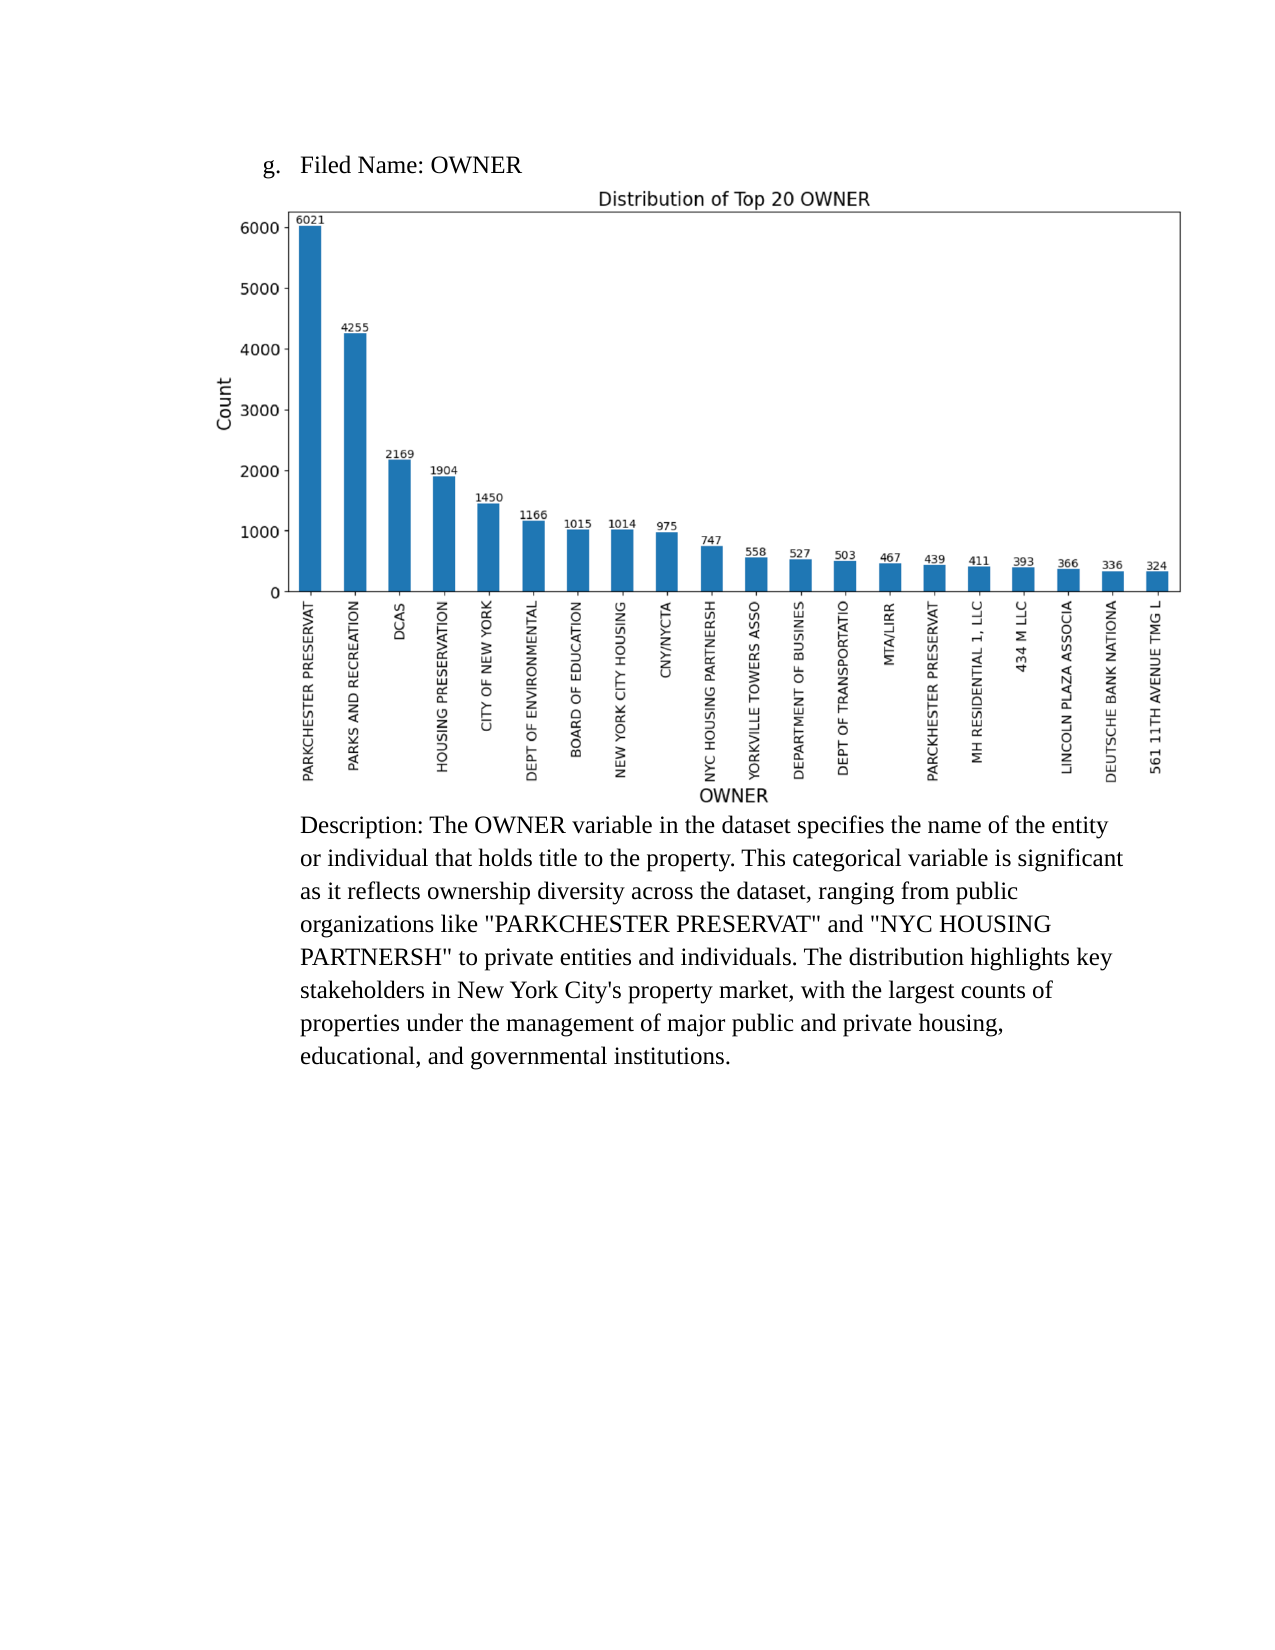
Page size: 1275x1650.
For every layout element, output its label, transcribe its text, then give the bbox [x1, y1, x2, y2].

list Filed Name: OWNER Description: The OWNER variable in the dataset specifies the name of the entity or individual that holds title to the property. This categorical variable is significant as it reflects ownership diversity across the dataset, ranging from public organizations like "PARKCHESTER PRESERVAT" and "NYC HOUSING PARTNERSH" to private entities and individuals. The distribution highlights key stakeholders in New York City's property market, with the largest counts of properties under the management of major public and private housing, educational, and governmental institutions. [262, 810, 1125, 1069]
picture [208, 183, 1184, 810]
